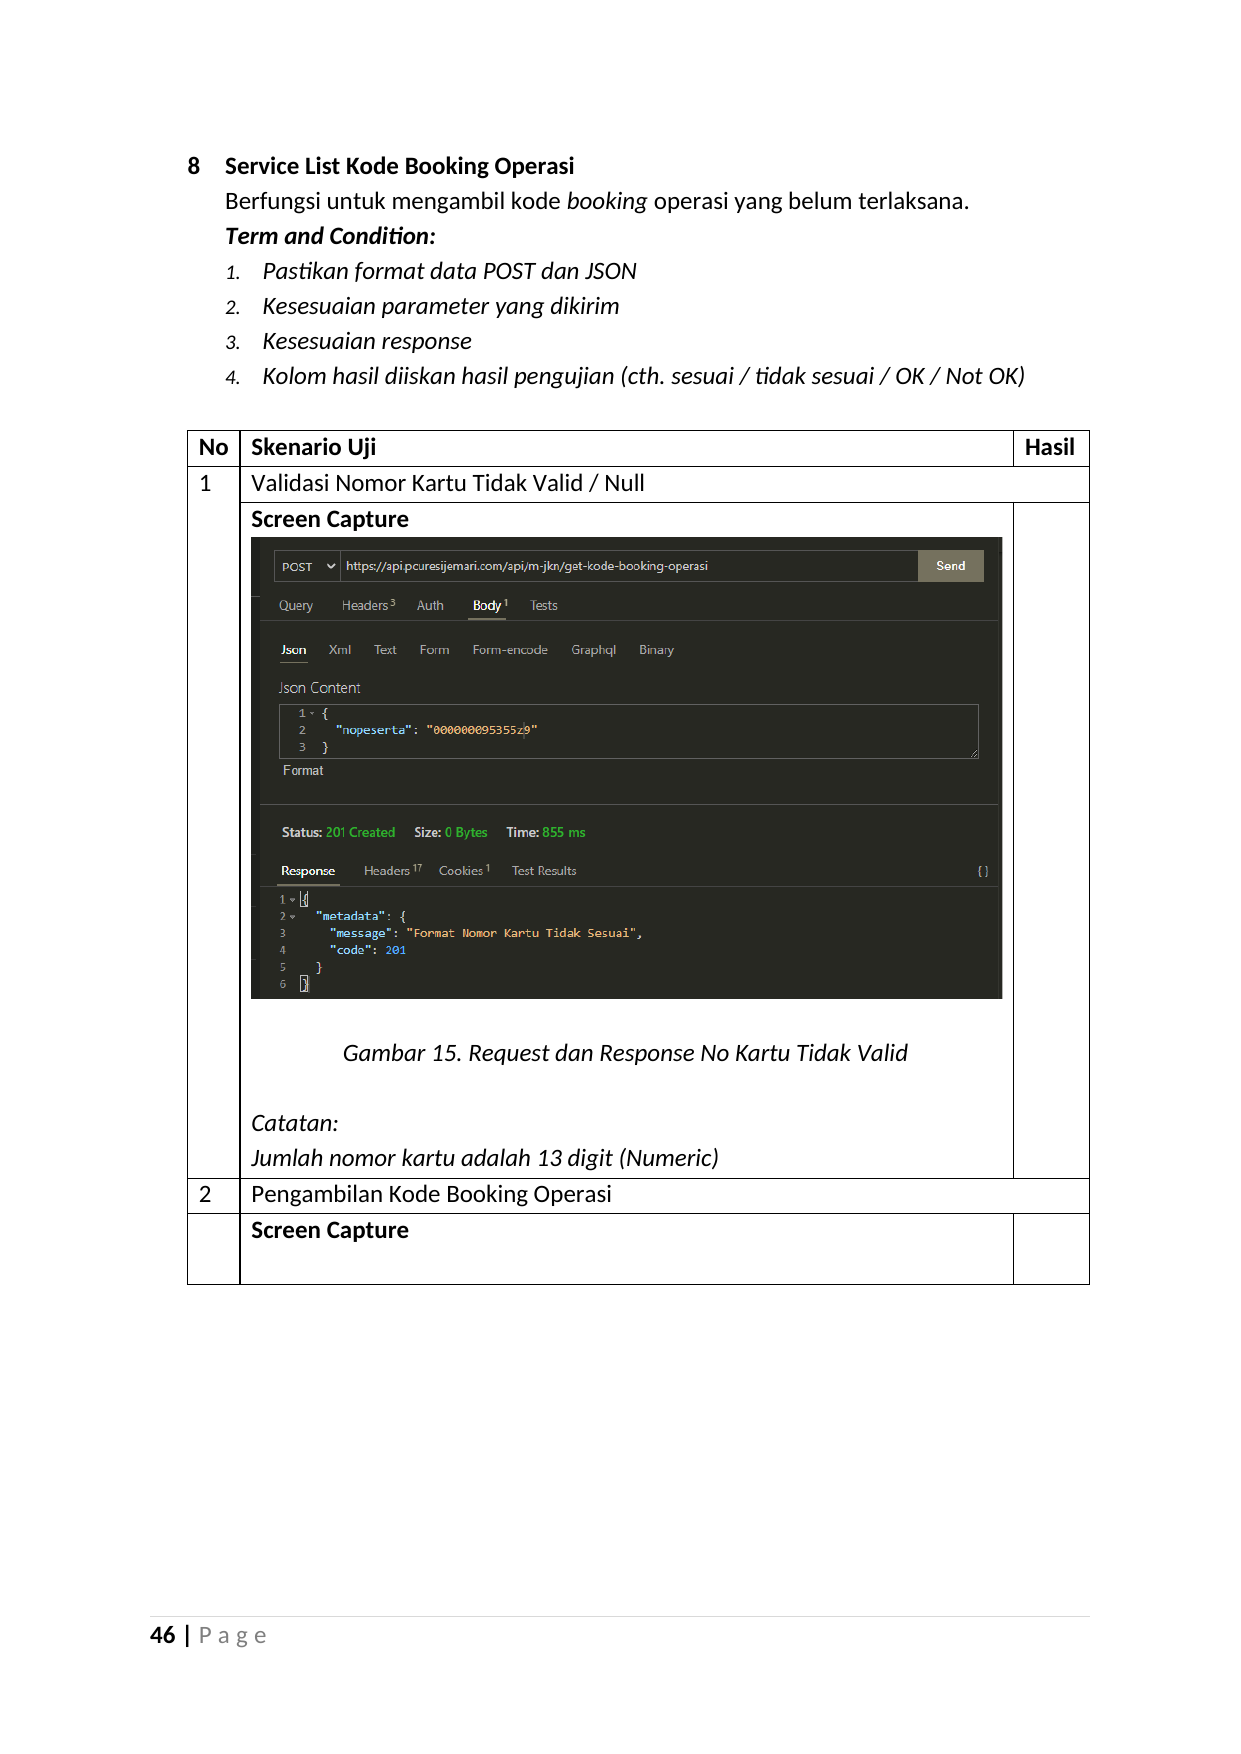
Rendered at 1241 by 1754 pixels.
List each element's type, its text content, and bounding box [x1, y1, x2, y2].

table_cell Validasi Nomor Kartu Tidak Valid / Null [241, 467, 1089, 502]
list Pastikan format data POST dan JSON [225, 255, 1090, 286]
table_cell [241, 1214, 1013, 1284]
list Term and Condition: [225, 220, 1090, 251]
list Kesesuaian response [225, 325, 1090, 356]
table_cell Pengambilan Kode Booking Operasi [241, 1179, 1089, 1213]
table_header Hasil [1014, 431, 1089, 466]
table_header Skenario Uji [241, 431, 1013, 466]
table_cell [1014, 503, 1089, 1177]
list Service List Kode Booking Operasi [187, 150, 1090, 181]
table_header No [188, 431, 239, 466]
table_cell [188, 1214, 239, 1284]
table_cell 1 [188, 467, 239, 1177]
picture [251, 537, 1003, 999]
table_cell [1014, 1214, 1089, 1284]
table_cell Screen Capture Gambar 15. Request dan Response No Kartu Tidak Valid Catatan: Jumlah nomor kartu adalah 13 digit (Numeric) [241, 503, 1013, 1177]
table_cell 2 [188, 1179, 239, 1213]
list Kesesuaian parameter yang dikirim [225, 290, 1090, 321]
list Berfungsi untuk mengambil kode booking operasi yang belum terlaksana. [225, 185, 1090, 216]
list Kolom hasil diiskan hasil pengujian (cth. sesuai / tidak sesuai / OK / Not OK) [225, 360, 1090, 391]
